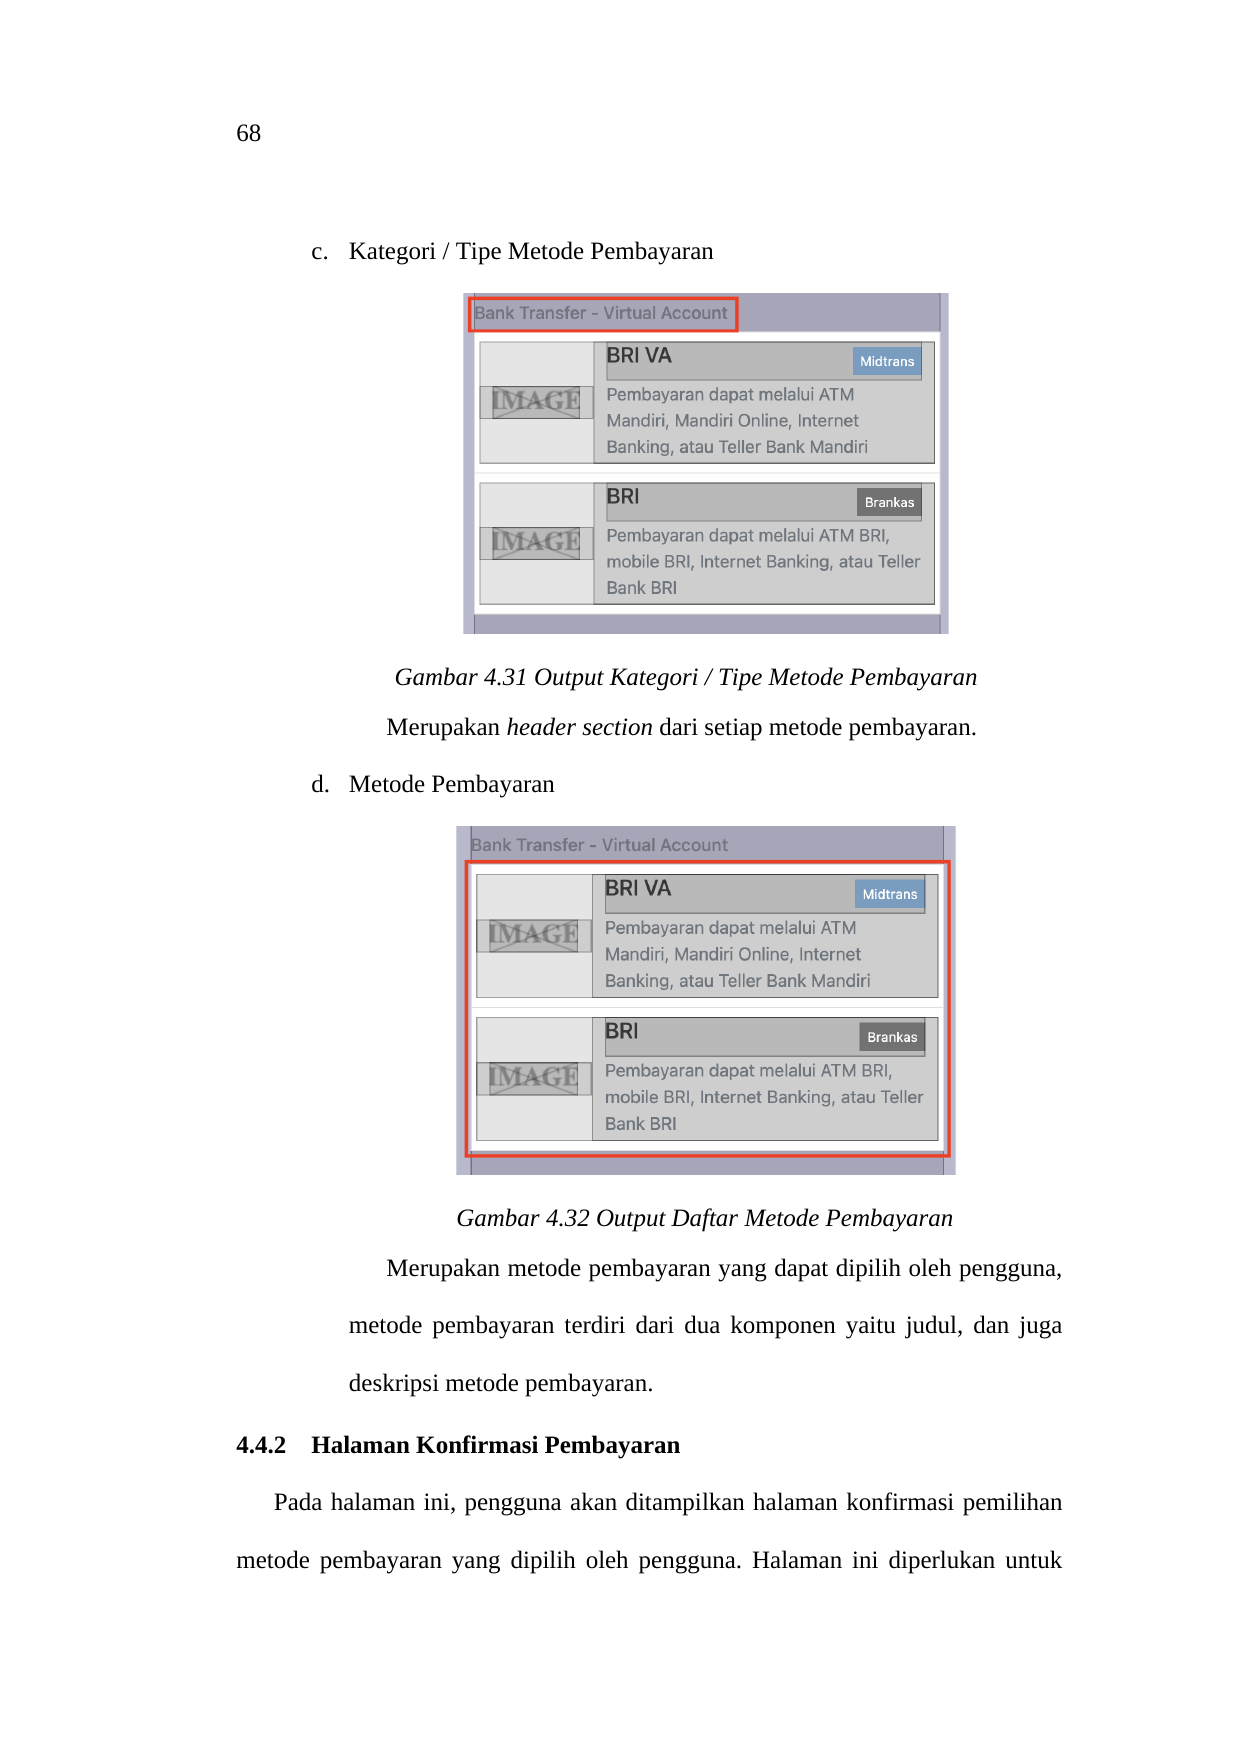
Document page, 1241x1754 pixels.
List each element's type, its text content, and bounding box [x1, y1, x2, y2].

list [236, 1487, 1063, 1573]
list Merupakan metode pembayaran yang dapat dipilih oleh pengguna, metode pembayaran terdiri dari dua komponen yaitu judul, dan juga deskripsi metode pembayaran. [349, 1253, 1063, 1397]
picture [463, 293, 949, 634]
picture [456, 826, 956, 1175]
text Merupakan header section dari setiap metode pembayaran. [349, 712, 1063, 740]
list Kategori / Tipe Metode Pembayaran [311, 236, 1063, 265]
list Metode Pembayaran [311, 769, 1063, 798]
subtitle Halaman Konfirmasi Pembayaran [236, 1430, 1063, 1458]
